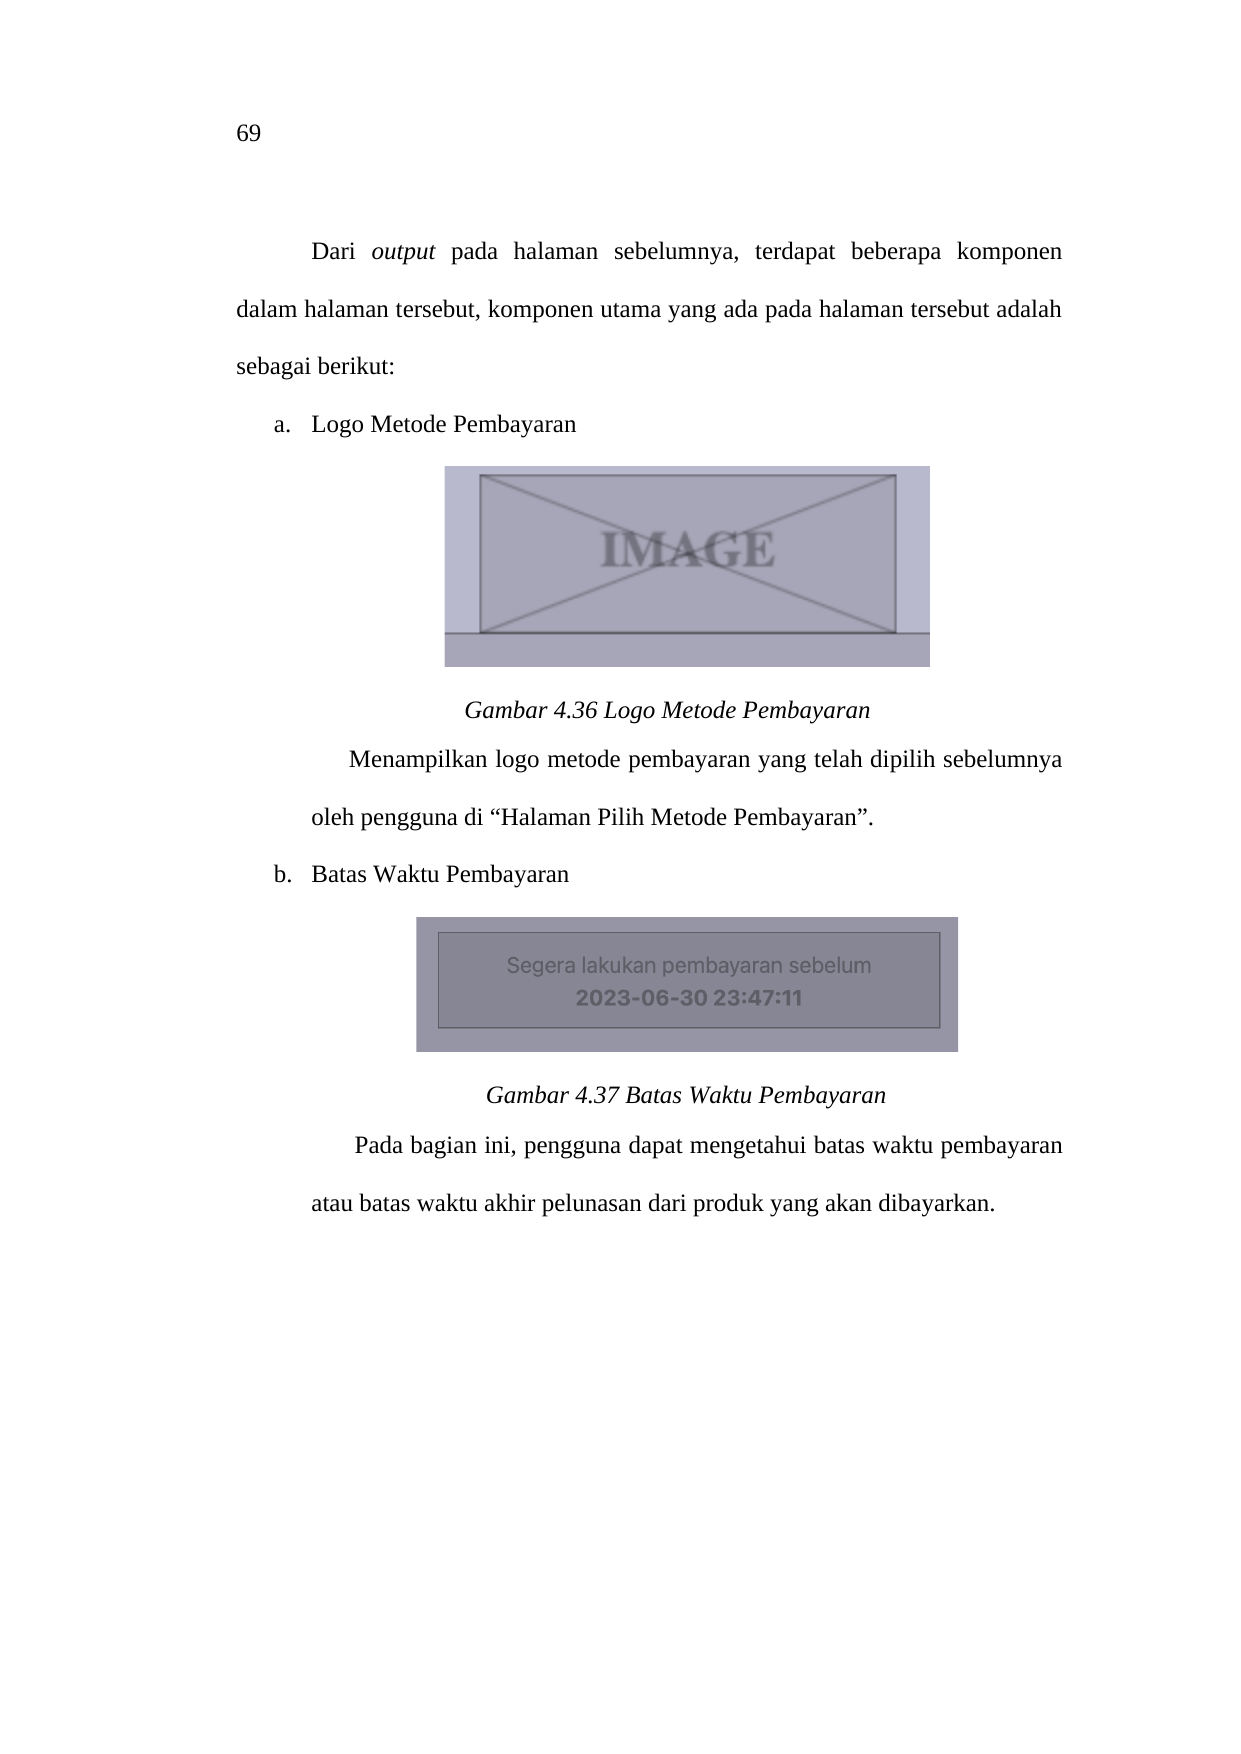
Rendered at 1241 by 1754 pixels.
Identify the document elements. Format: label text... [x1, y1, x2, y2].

text Menampilkan logo metode pembayaran yang telah dipilih sebelumnya oleh pengguna di “Halaman Pilih Metode Pembayaran”. [311, 744, 1063, 831]
picture [444, 466, 930, 667]
text Pada bagian ini, pengguna dapat mengetahui batas waktu pembayaran atau batas waktu akhir pelunasan dari produk yang akan dibayarkan. [311, 1130, 1063, 1216]
picture [416, 917, 959, 1052]
text Dari output pada halaman sebelumnya, terdapat beberapa komponen dalam halaman tersebut, komponen utama yang ada pada halaman tersebut adalah sebagai berikut: [236, 236, 1063, 380]
list Batas Waktu Pembayaran [274, 859, 1063, 888]
list Logo Metode Pembayaran [274, 409, 1063, 437]
